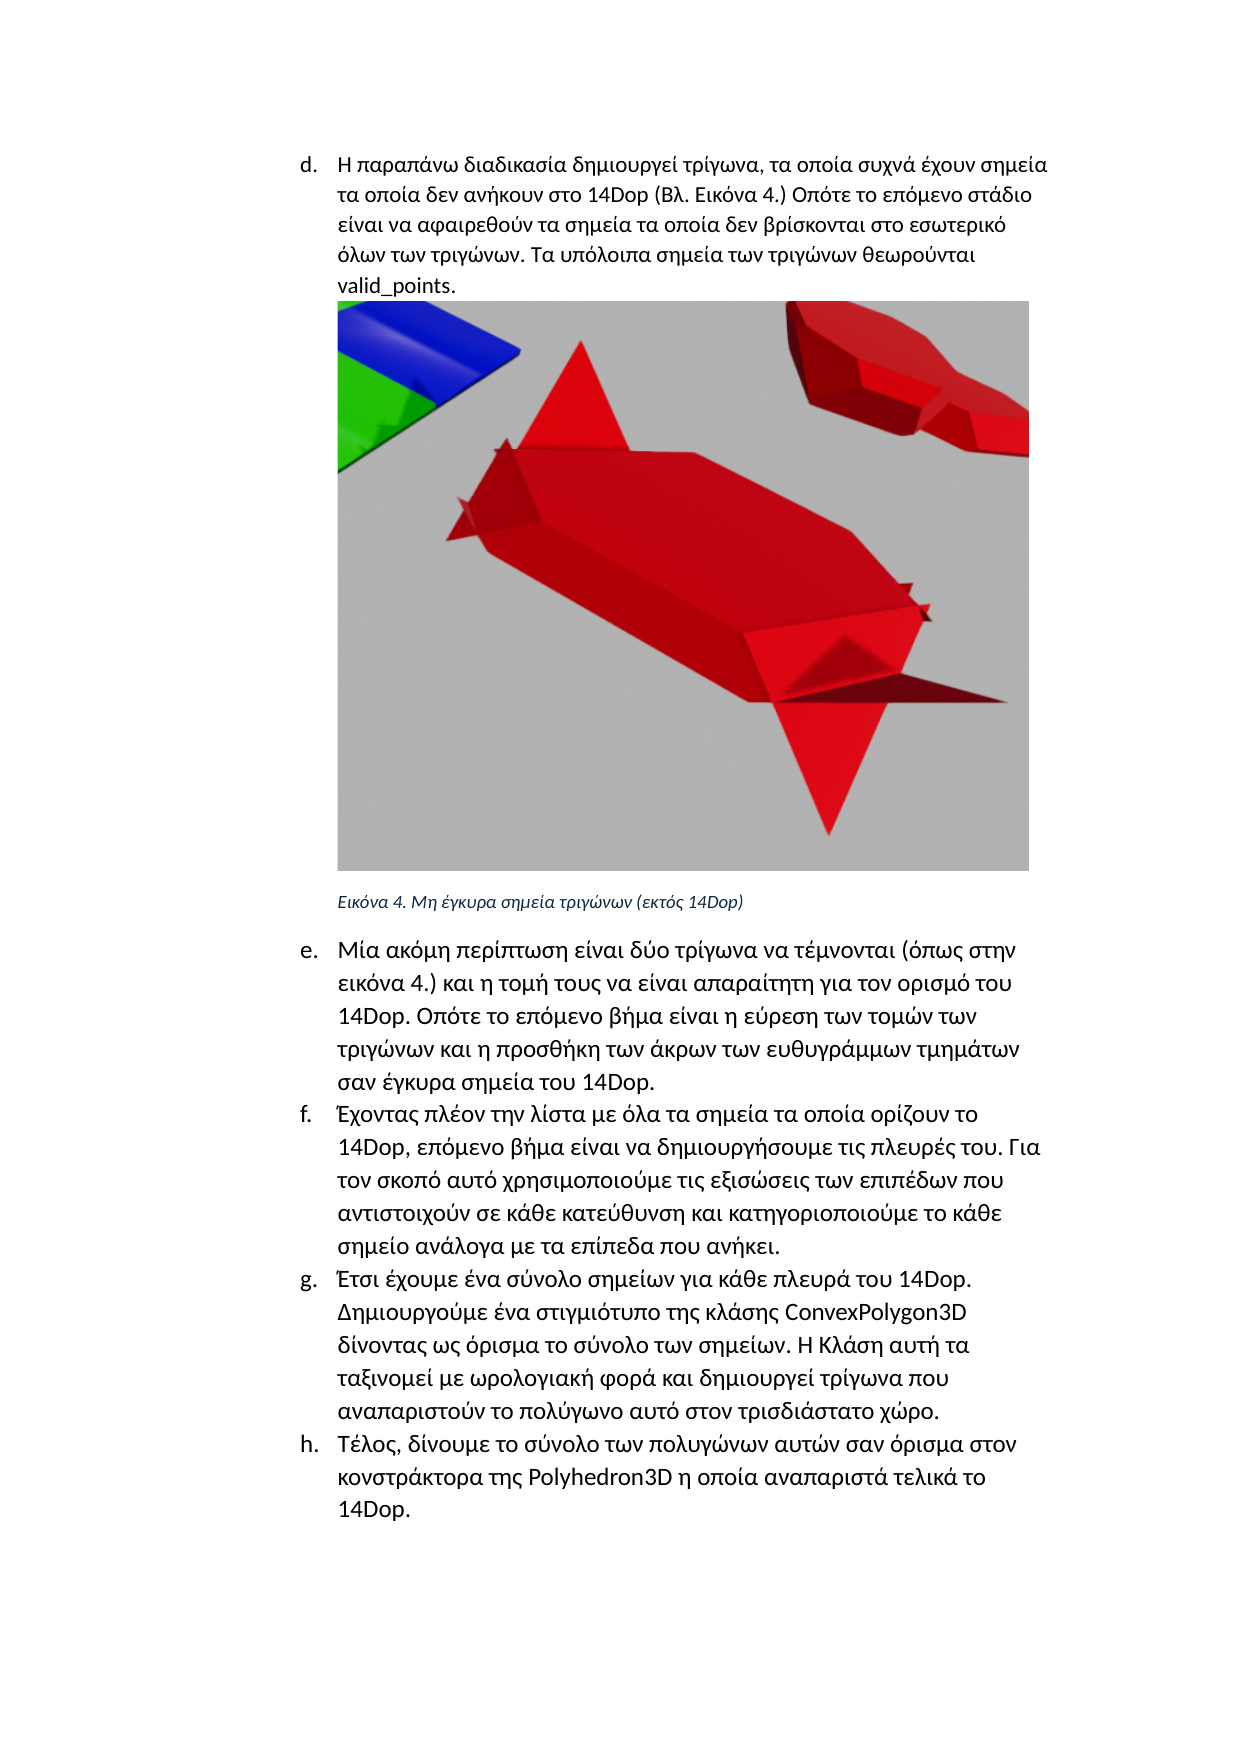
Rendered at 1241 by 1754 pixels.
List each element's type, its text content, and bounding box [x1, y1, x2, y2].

list Τέλος, δίνουμε το σύνολο των πολυγώνων αυτών σαν όρισμα στον κονστράκτορα της Polyhedron3D η οποία αναπαριστά τελικά το 14Dop. [300, 1428, 1053, 1524]
list Η παραπάνω διαδικασία δημιουργεί τρίγωνα, τα οποία συχνά έχουν σημεία τα οποία δεν ανήκουν στο 14Dop (Βλ. Εικόνα 4.) Οπότε το επόμενο στάδιο είναι να αφαιρεθούν τα σημεία τα οποία δεν βρίσκονται στο εσωτερικό όλων των τριγώνων. Τα υπόλοιπα σημεία των τριγώνων θεωρούνται valid_points. [300, 150, 1053, 299]
list Μία ακόμη περίπτωση είναι δύο τρίγωνα να τέμνονται (όπως στην εικόνα 4.) και η τομή τους να είναι απαραίτητη για τον ορισμό του 14Dop. Οπότε το επόμενο βήμα είναι η εύρεση των τομών των τριγώνων και η προσθήκη των άκρων των ευθυγράμμων τμημάτων σαν έγκυρα σημεία του 14Dop. [300, 934, 1053, 1096]
list Έτσι έχουμε ένα σύνολο σημείων για κάθε πλευρά του 14Dop. Δημιουργούμε ένα στιγμιότυπο της κλάσης ConvexPolygon3D δίνοντας ως όρισμα το σύνολο των σημείων. Η Κλάση αυτή τα ταξινομεί με ωρολογιακή φορά και δημιουργεί τρίγωνα που αναπαριστούν το πολύγωνο αυτό στον τρισδιάστατο χώρο. [300, 1263, 1053, 1425]
text Εικόνα 4. Μη έγκυρα σημεία τριγώνων (εκτός 14Dop) [262, 890, 1053, 913]
list Έχοντας πλέον την λίστα με όλα τα σημεία τα οποία ορίζουν το 14Dop, επόμενο βήμα είναι να δημιουργήσουμε τις πλευρές του. Για τον σκοπό αυτό χρησιμοποιούμε τις εξισώσεις των επιπέδων που αντιστοιχούν σε κάθε κατεύθυνση και κατηγοριοποιούμε το κάθε σημείο ανάλογα με τα επίπεδα που ανήκει. [300, 1098, 1053, 1261]
picture [337, 301, 1029, 871]
